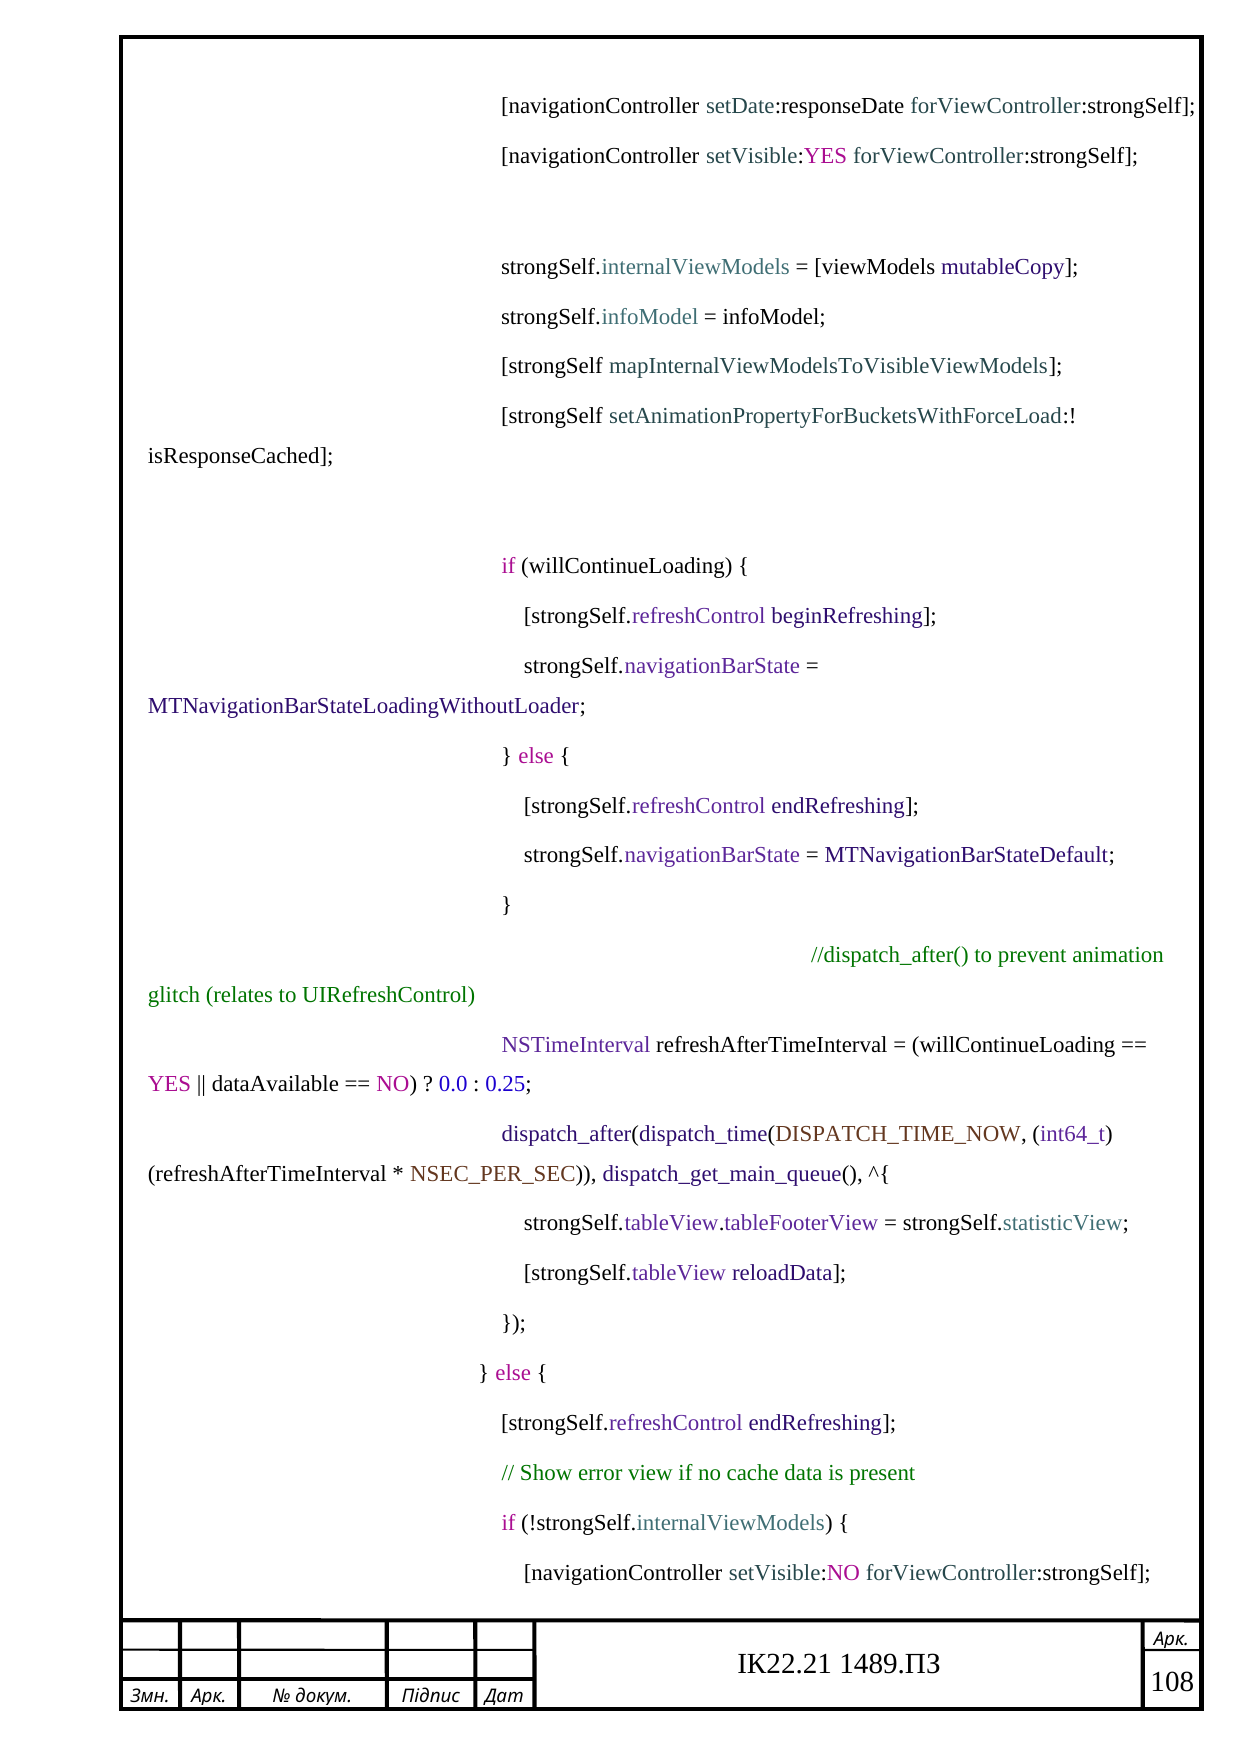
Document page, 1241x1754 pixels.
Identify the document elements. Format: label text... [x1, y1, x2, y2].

text strongSelf.navigationBarState = MTNavigationBarStateDefault; [148, 842, 1196, 868]
text [strongSelf mapInternalViewModelsToVisibleViewModels]; [148, 353, 1196, 379]
text }); [148, 1309, 1196, 1336]
text strongSelf.infoModel = infoModel; [148, 303, 1196, 329]
text } else { [148, 742, 1196, 768]
text strongSelf.navigationBarState = MTNavigationBarStateLoadingWithoutLoader; [148, 652, 1196, 718]
text } else { [148, 1359, 1196, 1386]
text NSTimeInterval refreshAfterTimeInterval = (willContinueLoading == YES || dataAvailable == NO) ? 0.0 : 0.25; [148, 1031, 1196, 1097]
text [strongSelf.refreshControl endRefreshing]; [148, 1409, 1196, 1435]
text } [148, 891, 1196, 918]
text // Show error view if no cache data is present [148, 1459, 1196, 1485]
text if (willContinueLoading) { [148, 553, 1196, 579]
text [navigationController setVisible:YES forViewController:strongSelf]; [148, 142, 1196, 168]
text strongSelf.tableView.tableFooterView = strongSelf.statisticView; [148, 1209, 1196, 1236]
text strongSelf.internalViewModels = [viewModels mutableCopy]; [148, 253, 1196, 279]
text if (!strongSelf.internalViewModels) { [148, 1509, 1196, 1535]
text [navigationController setVisible:NO forViewController:strongSelf]; [148, 1559, 1196, 1585]
text [strongSelf.tableView reloadData]; [148, 1259, 1196, 1286]
text dispatch_after(dispatch_time(DISPATCH_TIME_NOW, (int64_t)(refreshAfterTimeInterval * NSEC_PER_SEC)), dispatch_get_main_queue(), ^{ [148, 1120, 1196, 1186]
text [navigationController setDate:responseDate forViewController:strongSelf]; [148, 92, 1196, 119]
text //dispatch_after() to prevent animation glitch (relates to UIRefreshControl) [148, 941, 1196, 1007]
text [strongSelf setAnimationPropertyForBucketsWithForceLoad:!isResponseCached]; [148, 402, 1196, 468]
text [strongSelf.refreshControl endRefreshing]; [148, 792, 1196, 818]
text [strongSelf.refreshControl beginRefreshing]; [148, 602, 1196, 629]
